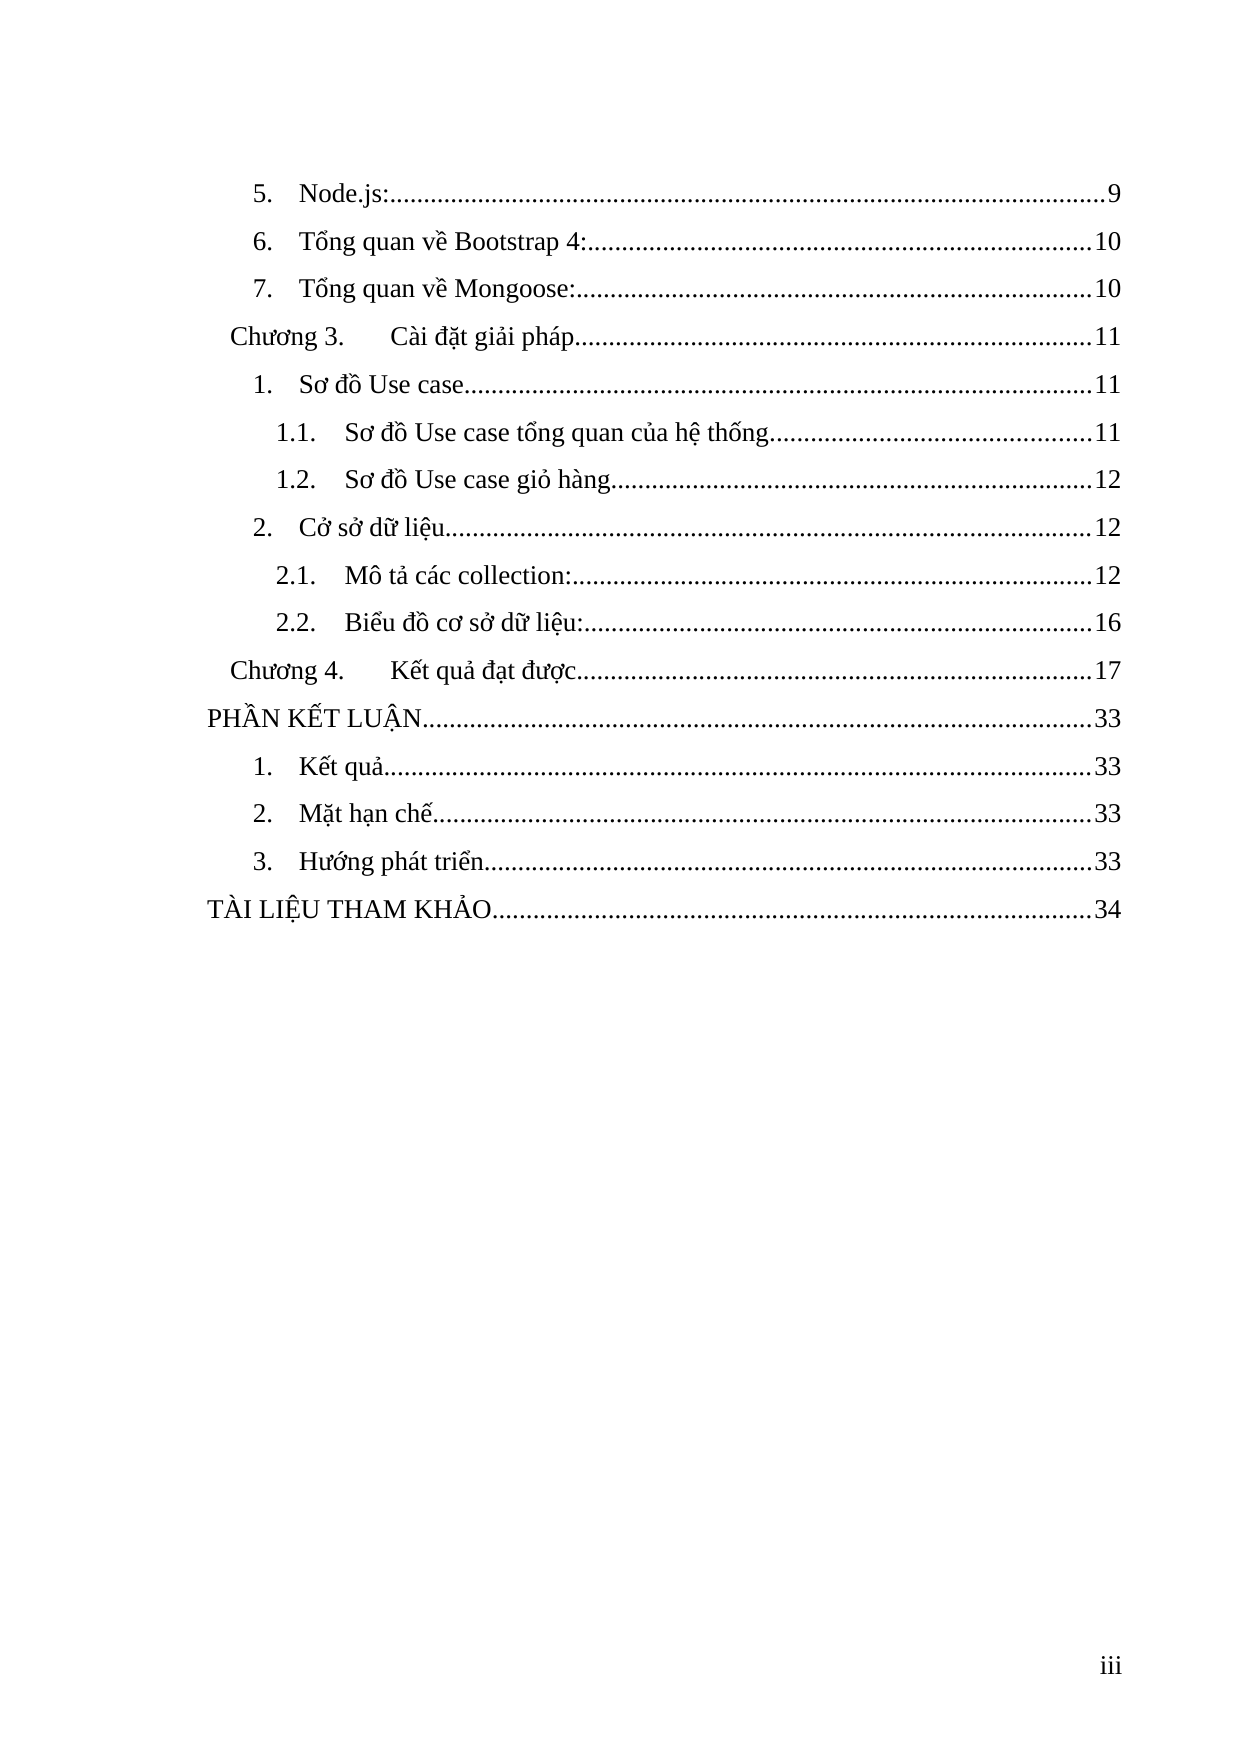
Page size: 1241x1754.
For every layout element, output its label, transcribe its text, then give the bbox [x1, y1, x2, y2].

text 1. Sơ đồ Use case 11 [253, 368, 1122, 399]
text Chương 3. Cài đặt giải pháp 11 [230, 320, 1122, 351]
text 2. Mặt hạn chế 33 [253, 797, 1122, 828]
text Chương 4. Kết quả đạt được 17 [230, 654, 1122, 685]
text 3. Hướng phát triển 33 [253, 845, 1122, 876]
text PHẦN KẾT LUẬN 33 [207, 702, 1122, 733]
text 5. Node.js: 9 [253, 177, 1122, 208]
text 2. Cở sở dữ liệu 12 [253, 511, 1122, 542]
text 2.1. Mô tả các collection: 12 [276, 559, 1122, 590]
text TÀI LIỆU THAM KHẢO 34 [207, 893, 1122, 924]
text 6. Tổng quan về Bootstrap 4: 10 [253, 225, 1122, 256]
text 2.2. Biểu đồ cơ sở dữ liệu: 16 [276, 607, 1122, 638]
text 1.2. Sơ đồ Use case giỏ hàng 12 [276, 463, 1122, 494]
text 1.1. Sơ đồ Use case tổng quan của hệ thống 11 [276, 416, 1122, 447]
text 1. Kết quả 33 [253, 750, 1122, 781]
text 7. Tổng quan về Mongoose: 10 [253, 273, 1122, 304]
